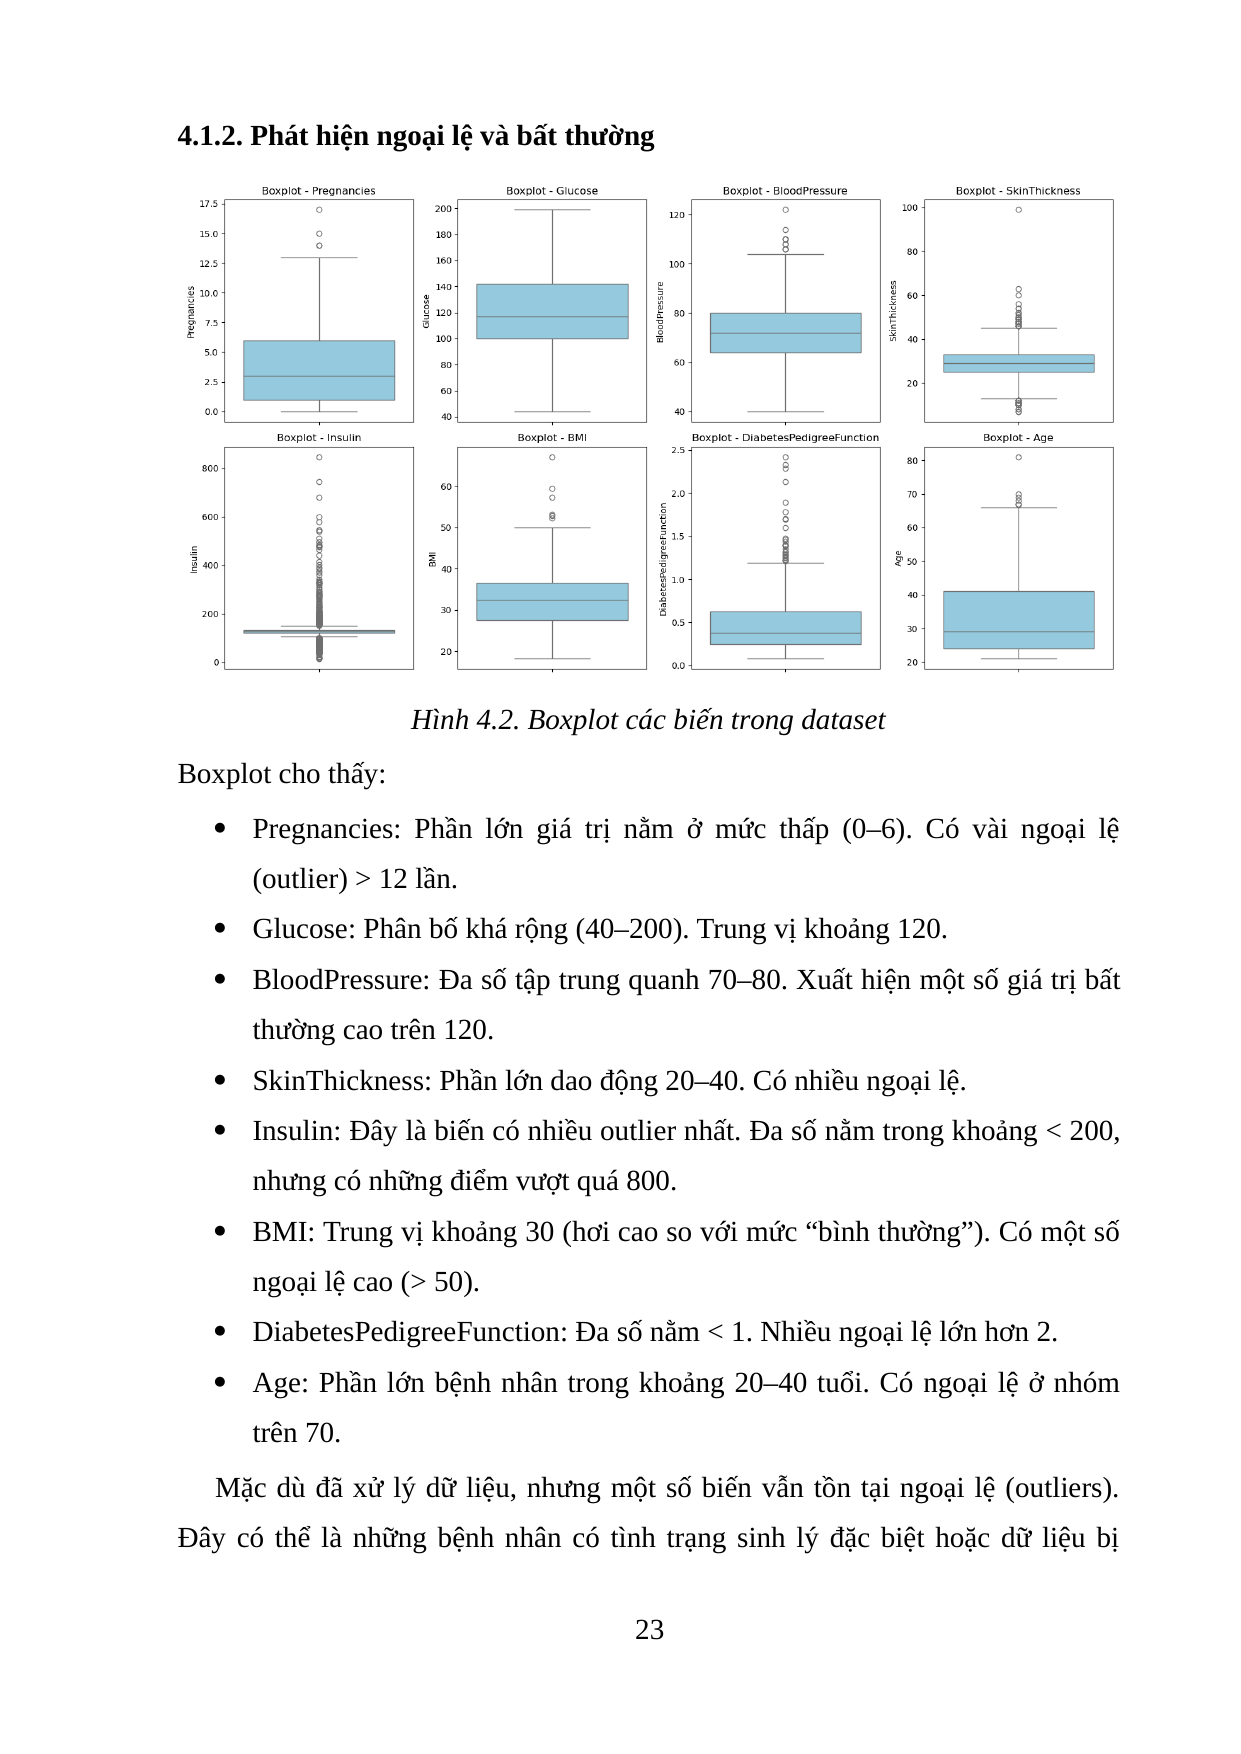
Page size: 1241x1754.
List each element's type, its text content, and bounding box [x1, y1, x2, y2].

list Glucose: Phân bố khá rộng (40–200). Trung vị khoảng 120. [215, 912, 1122, 945]
list Insulin: Đây là biến có nhiều outlier nhất. Đa số nằm trong khoảng < 200, nhưng có những điểm vượt quá 800. [215, 1113, 1122, 1197]
picture [177, 177, 1122, 681]
list DiabetesPedigreeFunction: Đa số nằm < 1. Nhiều ngoại lệ lớn hơn 2. [215, 1314, 1122, 1348]
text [177, 1470, 1122, 1554]
list Age: Phần lớn bệnh nhân trong khoảng 20–40 tuổi. Có ngoại lệ ở nhóm trên 70. [215, 1365, 1122, 1449]
list Pregnancies: Phần lớn giá trị nằm ở mức thấp (0–6). Có vài ngoại lệ (outlier) > 12 lần. [215, 811, 1122, 895]
list SkinThickness: Phần lớn dao động 20–40. Có nhiều ngoại lệ. [215, 1063, 1122, 1096]
subtitle 4.1.2. Phát hiện ngoại lệ và bất thường [177, 118, 1122, 152]
list BloodPressure: Đa số tập trung quanh 70–80. Xuất hiện một số giá trị bất thường cao trên 120. [215, 962, 1122, 1046]
text Hình 4.2. Boxplot các biến trong dataset [177, 702, 1122, 735]
text Boxplot cho thấy: [177, 756, 1122, 790]
list BMI: Trung vị khoảng 30 (hơi cao so với mức “bình thường”). Có một số ngoại lệ cao (> 50). [215, 1214, 1122, 1298]
